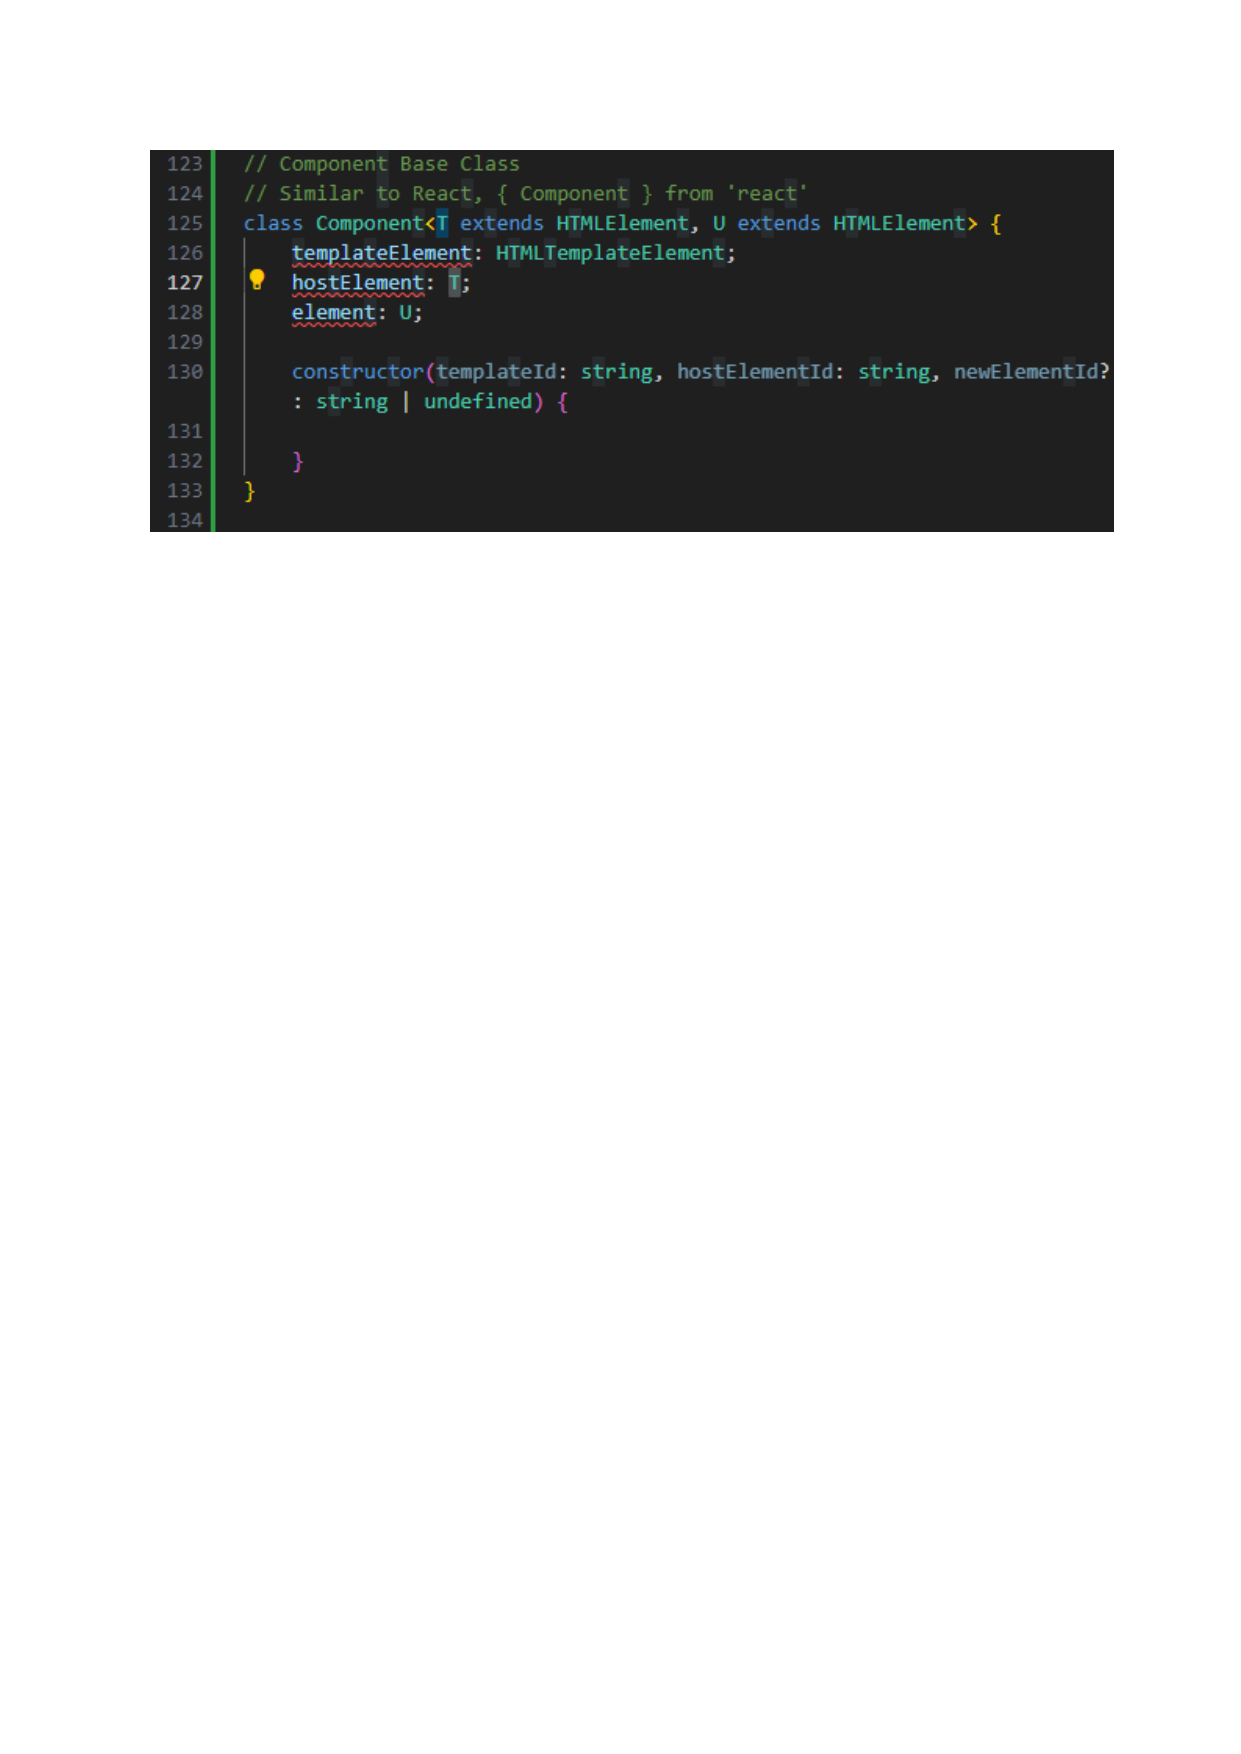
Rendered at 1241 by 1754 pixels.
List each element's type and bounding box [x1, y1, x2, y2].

picture [150, 150, 1114, 532]
